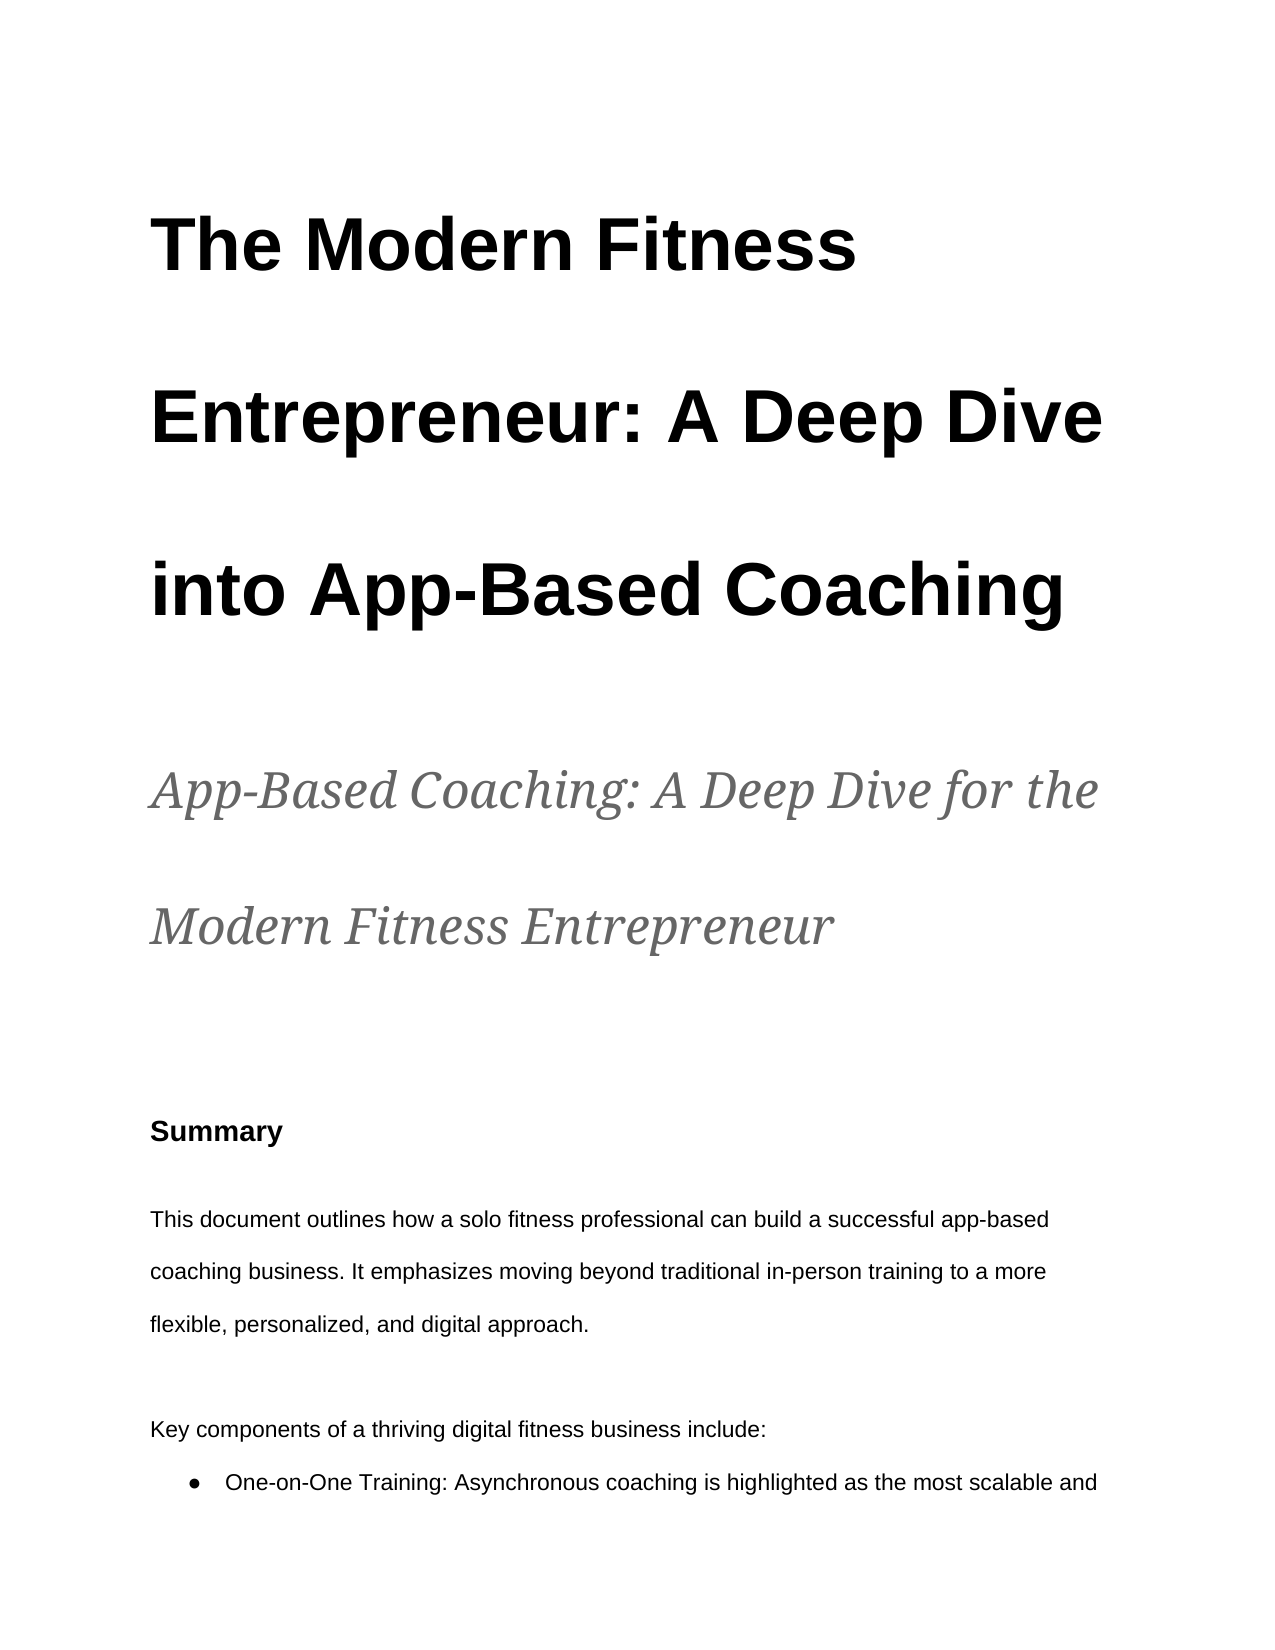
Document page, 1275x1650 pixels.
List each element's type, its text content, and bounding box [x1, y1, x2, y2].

text Key components of a thriving digital fitness business include: [150, 1416, 1125, 1443]
subtitle Summary [150, 1113, 1125, 1147]
title The Modern Fitness Entrepreneur: A Deep Dive into App-Based Coaching [150, 200, 1125, 631]
text This document outlines how a solo fitness professional can build a successful app-based coaching business. It emphasizes moving beyond traditional in-person training to a more flexible, personalized, and digital approach. [150, 1206, 1125, 1337]
subtitle App-Based Coaching: A Deep Dive for the Modern Fitness Entrepreneur [150, 755, 1125, 959]
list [187, 1469, 1125, 1496]
